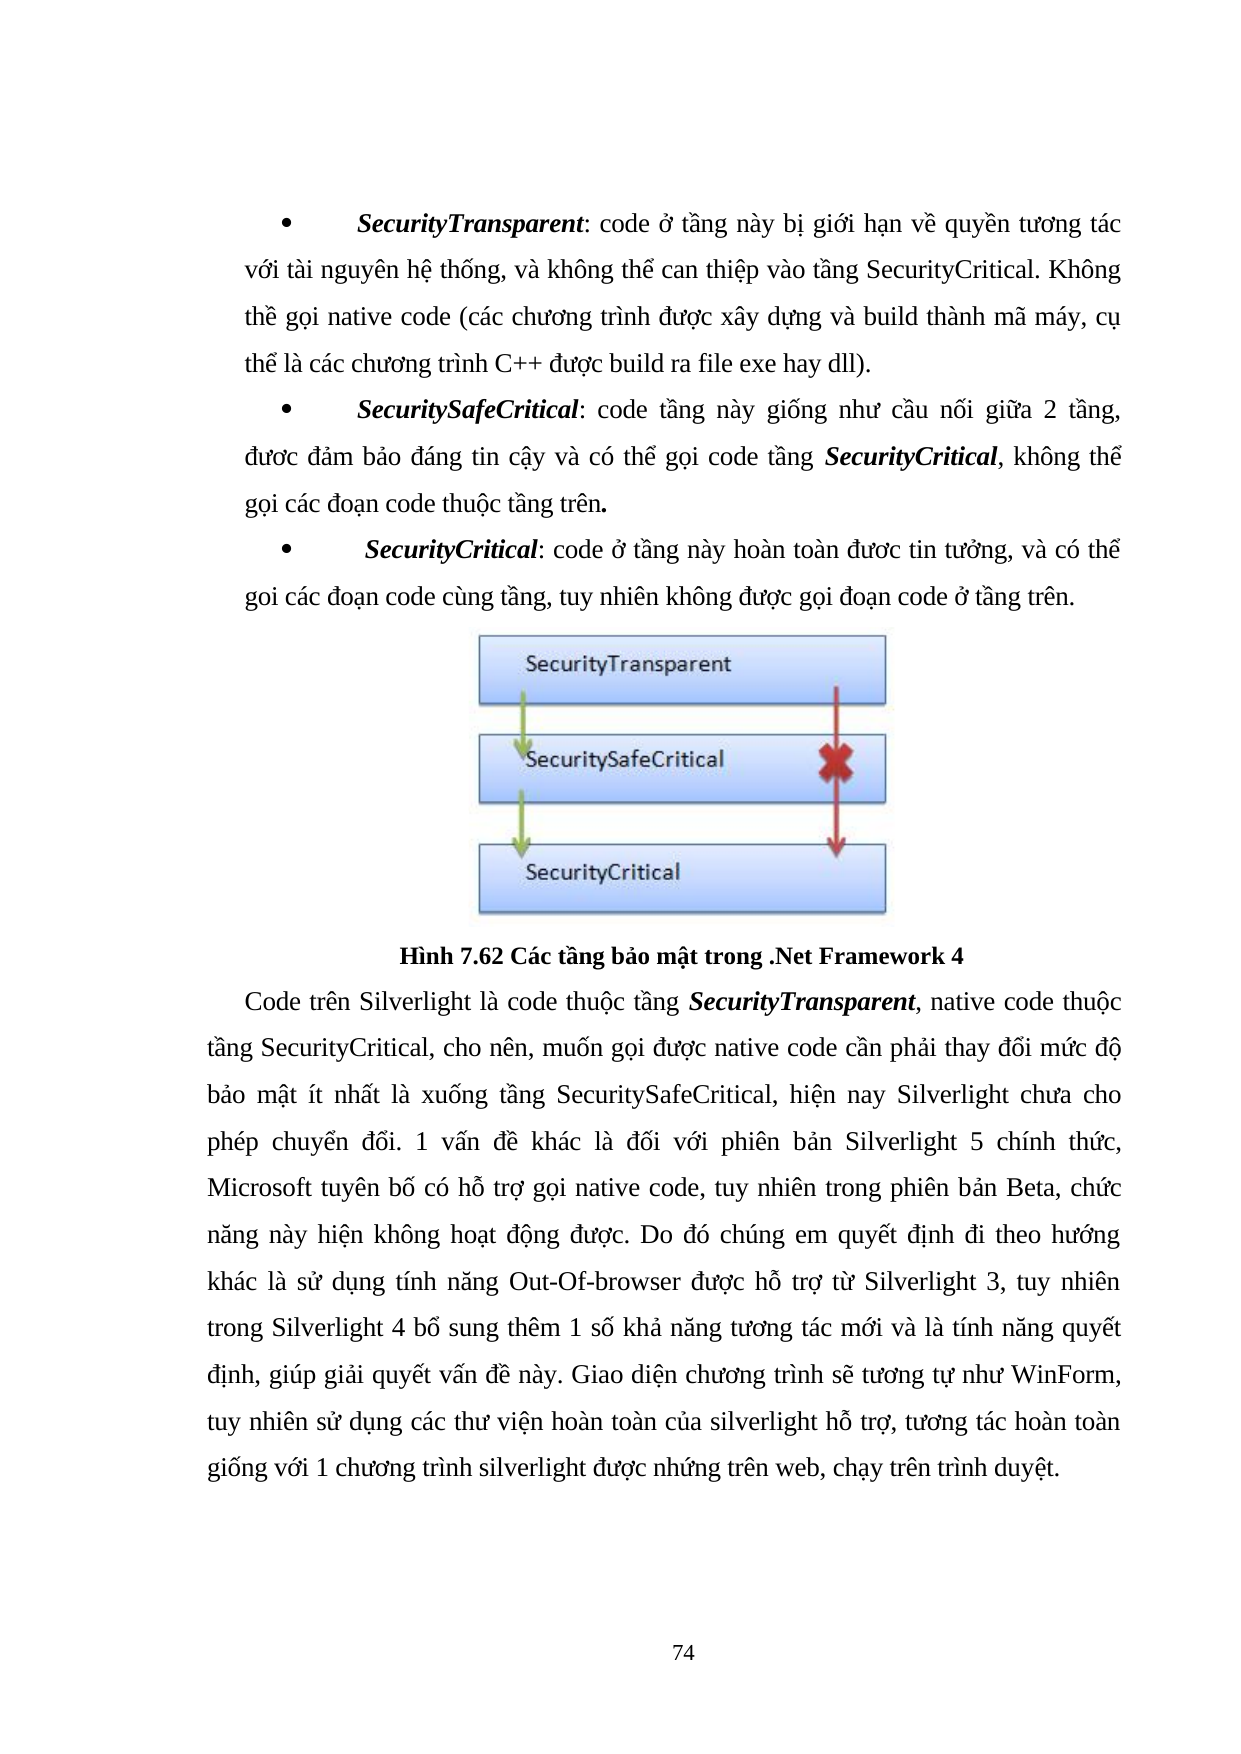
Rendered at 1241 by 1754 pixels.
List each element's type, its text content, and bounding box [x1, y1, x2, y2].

text SecurityTransparent: code ở tầng này bị giới hạn về quyền tương tác với tài nguyên hệ thống, và không thể can thiệp vào tầng SecurityCritical. Không thề gọi native code (các chương trình được xây dựng và build thành mã máy, cụ thể là các chương trình C++ được build ra file exe hay dll). [244, 207, 1122, 378]
picture [468, 627, 896, 927]
text SecuritySafeCritical: code tầng này giống như cầu nối giữa 2 tầng, đươc đảm bảo đáng tin cậy và có thể gọi code tầng SecurityCritical, không thể gọi các đoạn code thuộc tầng trên. [244, 393, 1122, 518]
text Code trên Silverlight là code thuộc tầng SecurityTransparent, native code thuộc tầng SecurityCritical, cho nên, muốn gọi được native code cần phải thay đổi mức độ bảo mật ít nhất là xuống tầng SecuritySafeCritical, hiện nay Silverlight chưa cho phép chuyển đổi. 1 vấn đề khác là đối với phiên bản Silverlight 5 chính thức, Microsoft tuyên bố có hỗ trợ gọi native code, tuy nhiên trong phiên bản Beta, chức năng này hiện không hoạt động được. Do đó chúng em quyết định đi theo hướng khác là sử dụng tính năng Out-Of-browser được hỗ trợ từ Silverlight 3, tuy nhiên trong Silverlight 4 bổ sung thêm 1 số khả năng tương tác mới và là tính năng quyết định, giúp giải quyết vấn đề này. Giao diện chương trình sẽ tương tự như WinForm, tuy nhiên sử dụng các thư viện hoàn toàn của silverlight hỗ trợ, tương tác hoàn toàn giống với 1 chương trình silverlight được nhứng trên web, chạy trên trình duyệt. [207, 984, 1122, 1482]
text SecurityCritical: code ở tầng này hoàn toàn đươc tin tưởng, và có thể goi các đoạn code cùng tầng, tuy nhiên không được gọi đoạn code ở tầng trên. [244, 534, 1122, 612]
